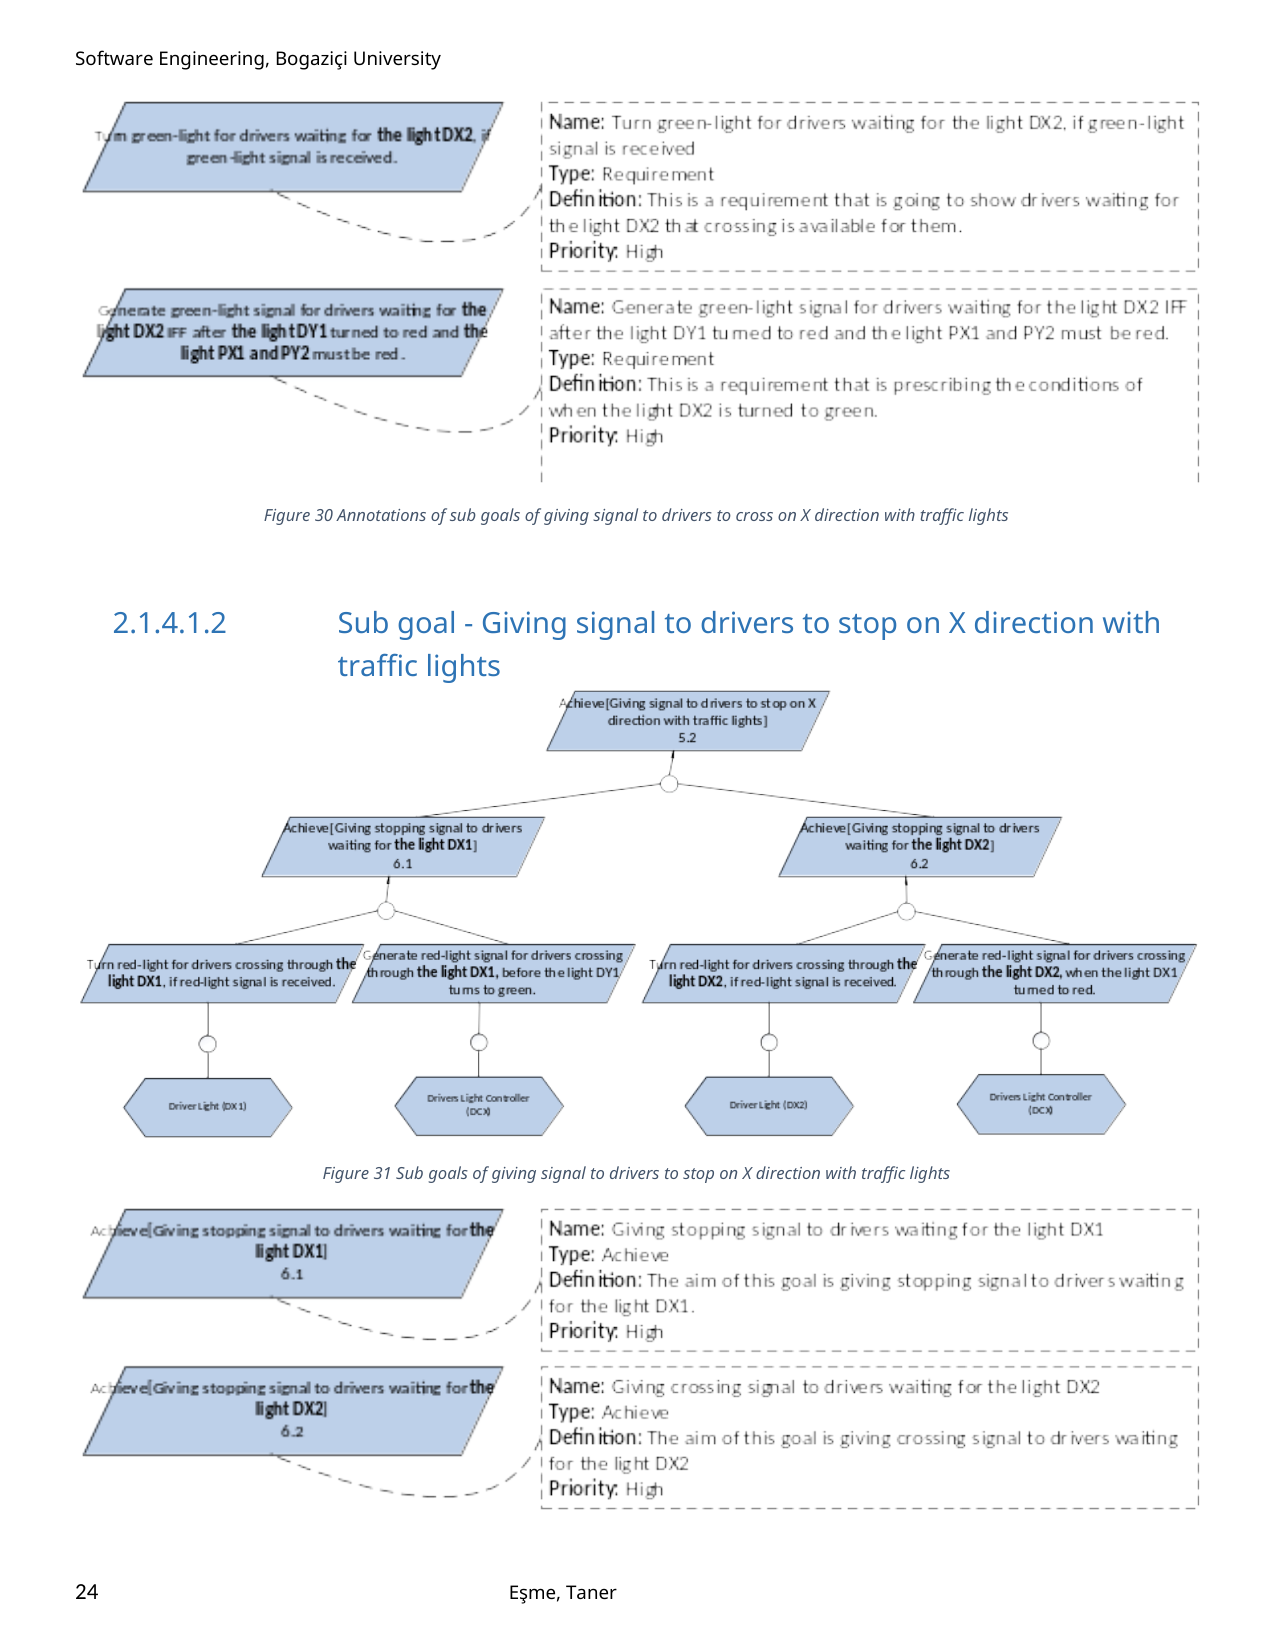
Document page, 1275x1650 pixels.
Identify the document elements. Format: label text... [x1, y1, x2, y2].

subtitle Sub goal - Giving signal to drivers to stop on X direction with traffic lights [112, 602, 1200, 685]
text Figure 31 Sub goals of giving signal to drivers to stop on X direction with traffic lights [75, 1162, 1200, 1184]
text Figure 30 Annotations of sub goals of giving signal to drivers to cross on X direction with traffic lights [75, 503, 1200, 526]
